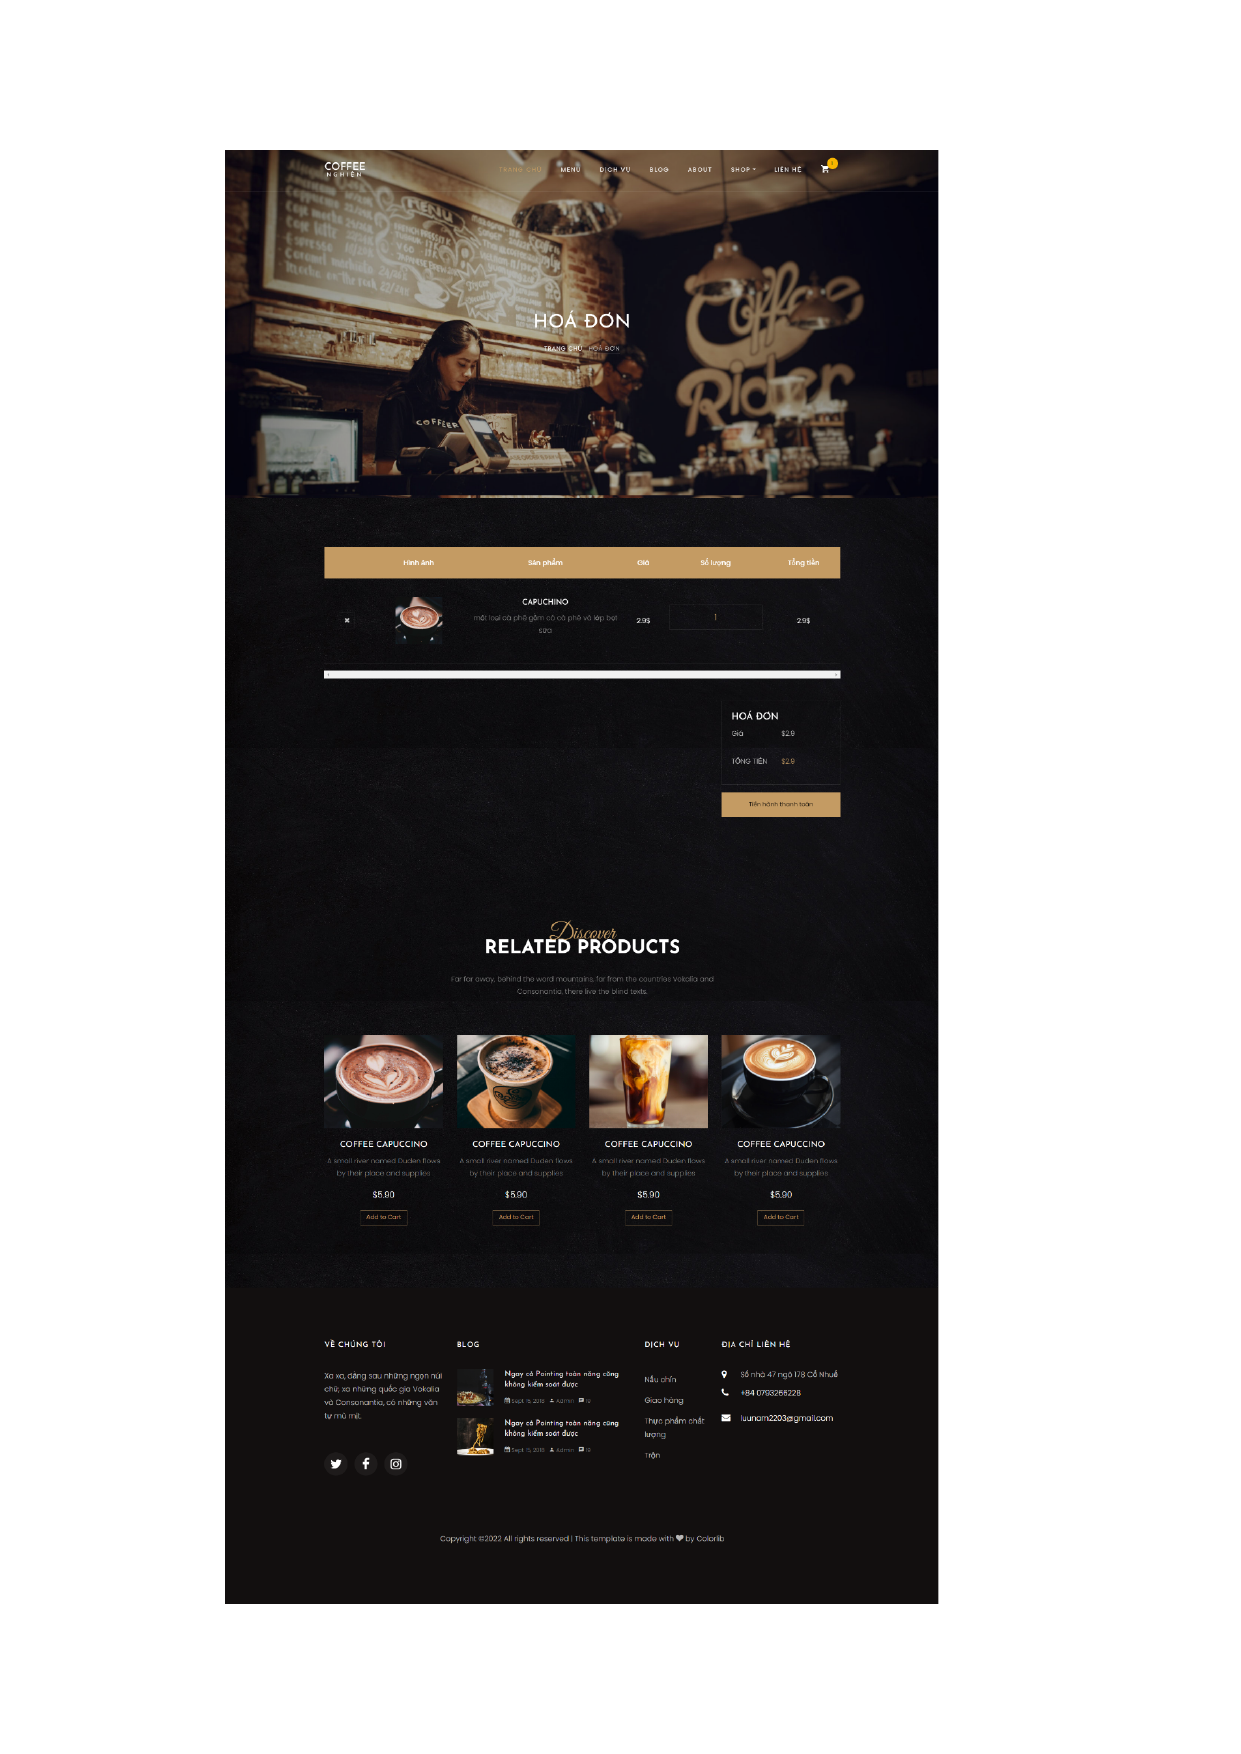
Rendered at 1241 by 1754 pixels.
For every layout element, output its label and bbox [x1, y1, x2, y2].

picture [225, 150, 939, 1604]
